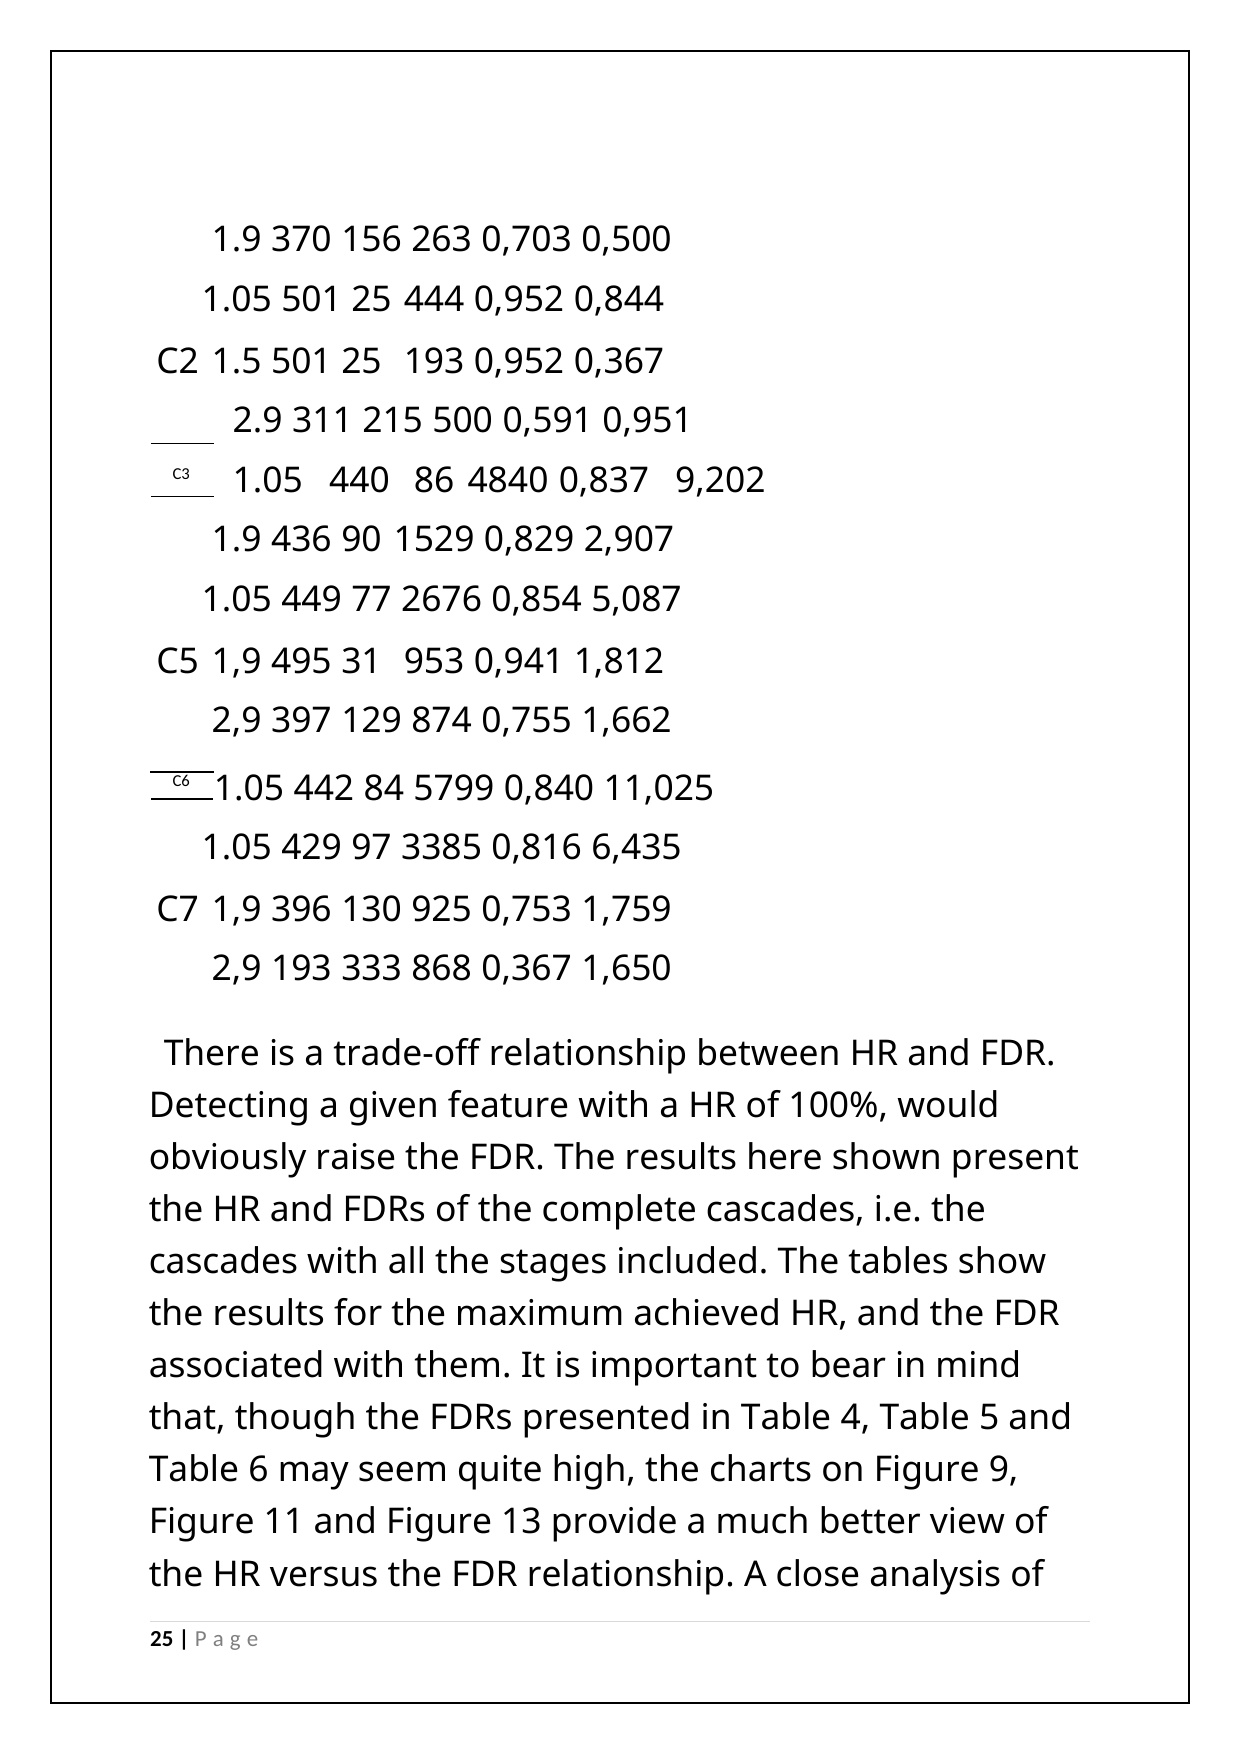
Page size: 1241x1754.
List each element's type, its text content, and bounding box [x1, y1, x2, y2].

text C2 1.5 501 25 193 0,952 0,367 [150, 335, 1090, 383]
text 2.9 311 215 500 0,591 0,951 [150, 395, 1090, 443]
text 1.05 429 97 3385 0,816 6,435 [150, 821, 1090, 870]
text 1.05 449 77 2676 0,854 5,087 [150, 573, 1090, 621]
text 1.9 370 156 263 0,703 0,500 [150, 214, 1090, 262]
text 1.9 436 90 1529 0,829 2,907 [150, 514, 1090, 562]
text 2,9 397 129 874 0,755 1,662 [150, 695, 1090, 743]
text 2,9 193 333 868 0,367 1,650 [150, 943, 1090, 991]
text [148, 1027, 1086, 1596]
text C5 1,9 495 31 953 0,941 1,812 [150, 635, 1090, 683]
text C7 1,9 396 130 925 0,753 1,759 [150, 883, 1090, 932]
text 1.05 442 84 5799 0,840 11,025 [150, 762, 1090, 810]
text 1.05 440 86 4840 0,837 9,202 [150, 454, 1090, 502]
text 1.05 501 25 444 0,952 0,844 [150, 273, 1090, 322]
